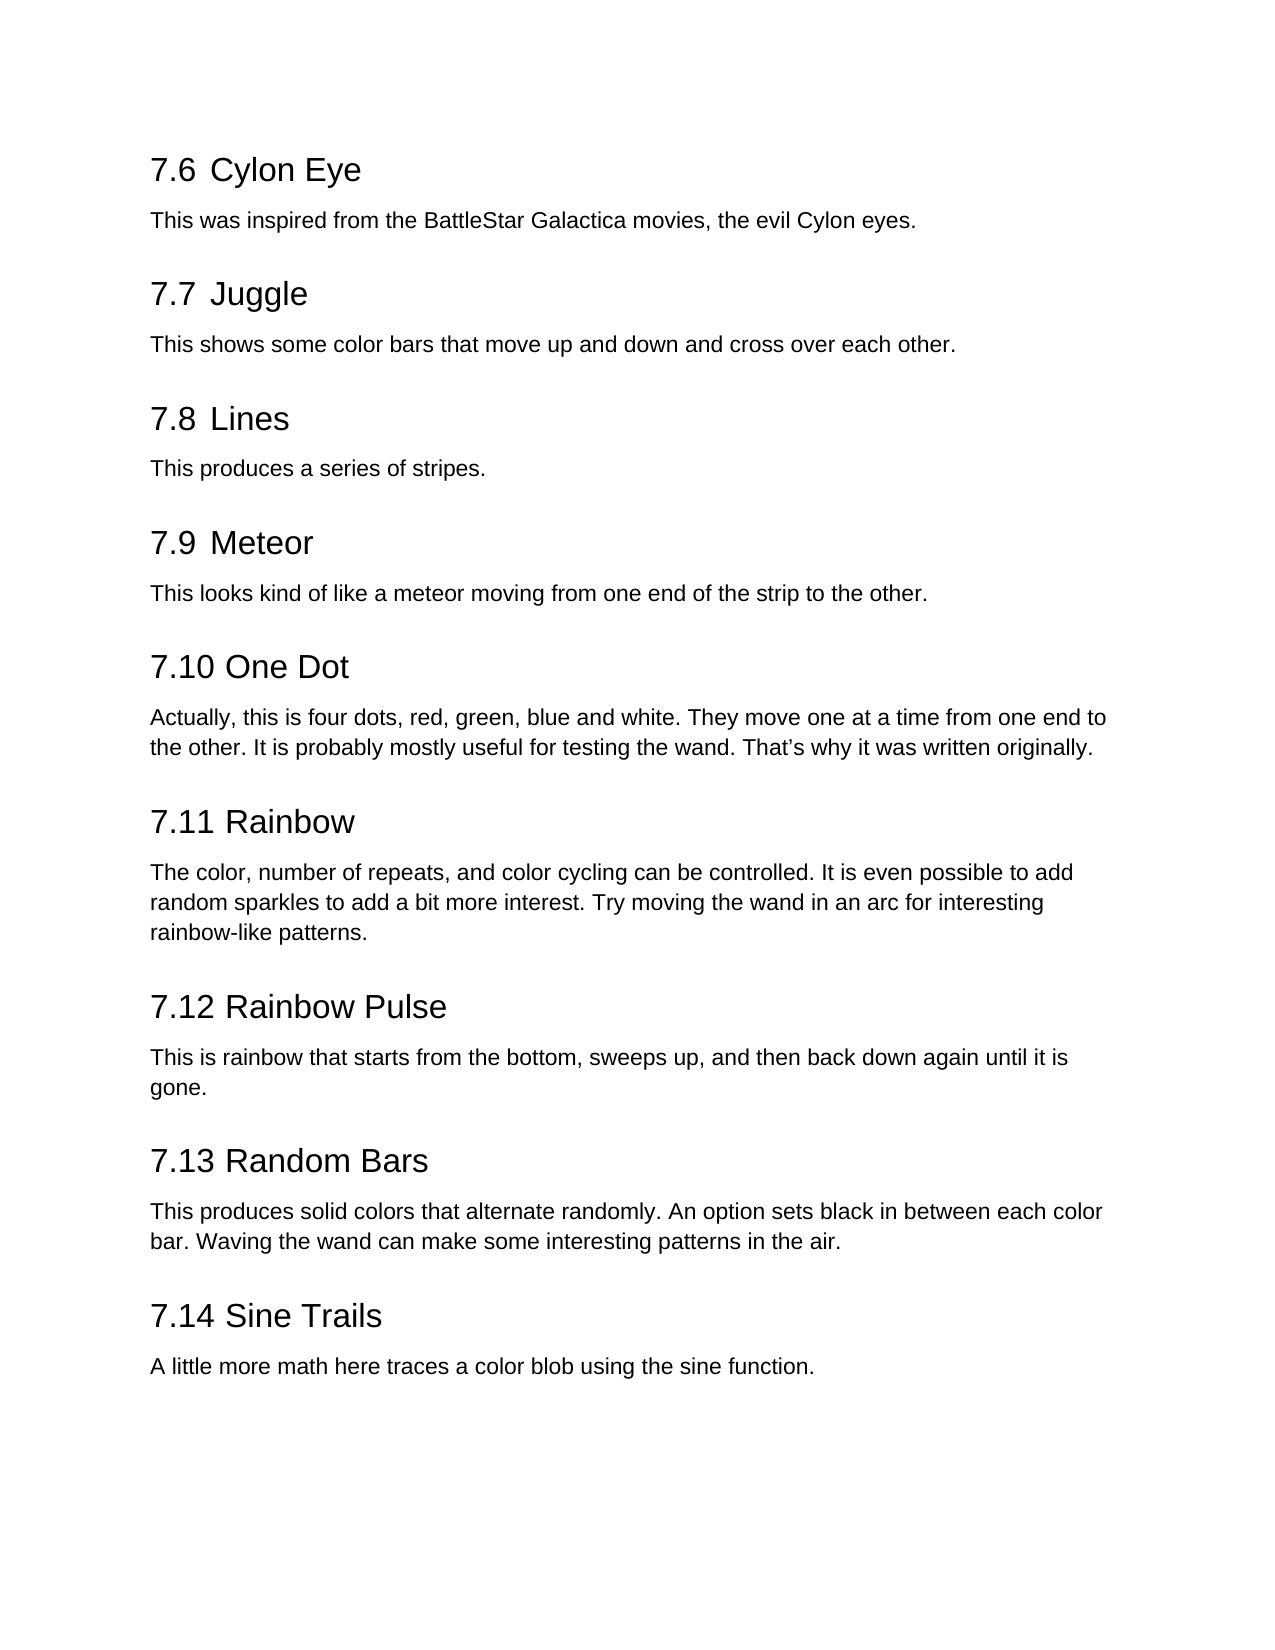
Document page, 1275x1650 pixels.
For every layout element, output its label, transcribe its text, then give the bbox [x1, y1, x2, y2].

text This shows some color bars that move up and down and cross over each other. [150, 331, 1125, 357]
subtitle Juggle [150, 274, 1125, 313]
text This is rainbow that starts from the bottom, sweeps up, and then back down again until it is gone. [150, 1043, 1125, 1100]
subtitle Random Bars [150, 1141, 1125, 1180]
subtitle Cylon Eye [150, 150, 1125, 188]
text This produces solid colors that alternate randomly. An option sets black in between each color bar. Waving the wand can make some interesting patterns in the air. [150, 1198, 1125, 1255]
text Actually, this is four dots, red, green, blue and white. They move one at a time from one end to the other. It is probably mostly useful for testing the wand. That’s why it was written originally. [150, 704, 1125, 761]
subtitle Sine Trails [150, 1296, 1125, 1334]
subtitle Rainbow [150, 802, 1125, 841]
subtitle Lines [150, 399, 1125, 437]
subtitle Meteor [150, 523, 1125, 562]
text This looks kind of like a meteor moving from one end of the strip to the other. [150, 580, 1125, 606]
text This produces a series of stripes. [150, 455, 1125, 482]
text This was inspired from the BattleStar Galactica movies, the evil Cylon eyes. [150, 207, 1125, 233]
subtitle One Dot [150, 647, 1125, 686]
subtitle Rainbow Pulse [150, 987, 1125, 1025]
text A little more math here traces a color blob using the sine function. [150, 1353, 1125, 1379]
text The color, number of repeats, and color cycling can be controlled. It is even possible to add random sparkles to add a bit more interest. Try moving the wand in an arc for interesting rainbow-like patterns. [150, 859, 1125, 946]
